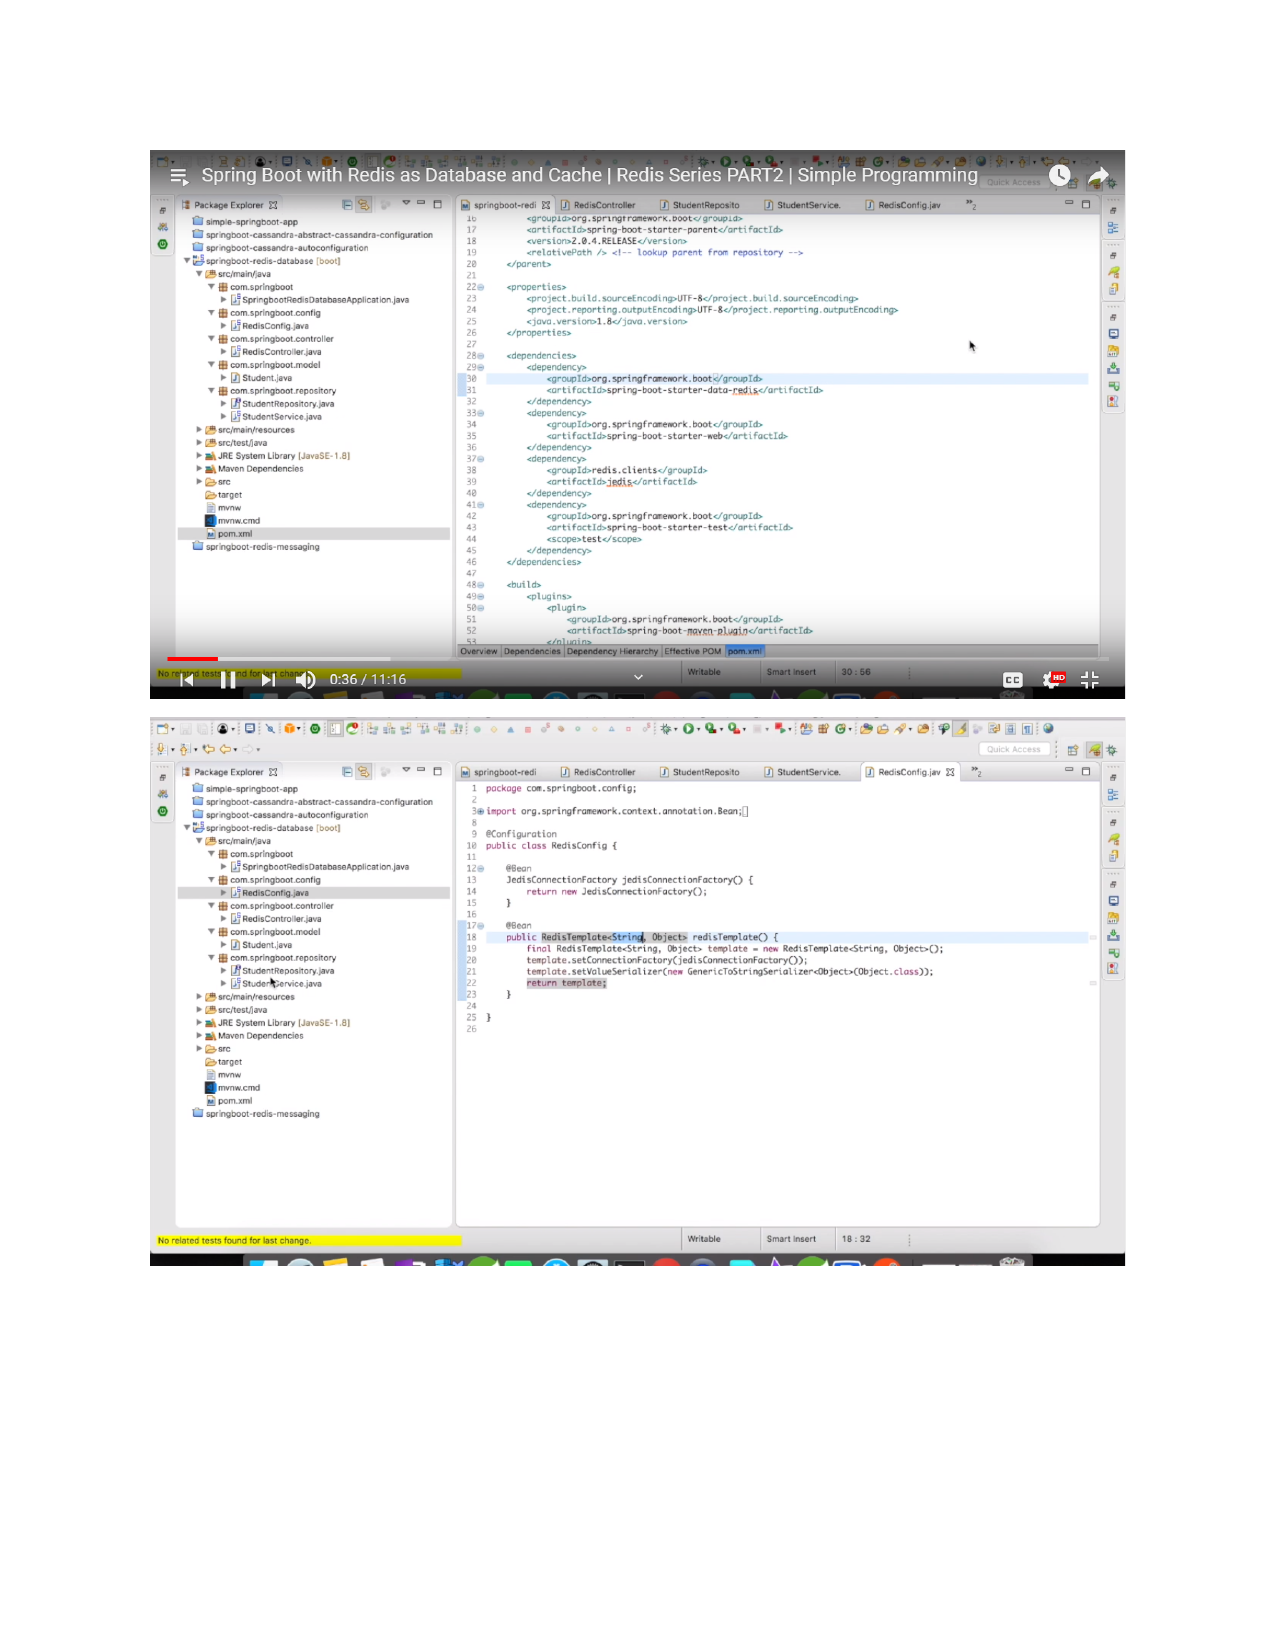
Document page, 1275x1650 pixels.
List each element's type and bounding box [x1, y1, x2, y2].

picture [150, 717, 1125, 1266]
picture [150, 150, 1125, 699]
